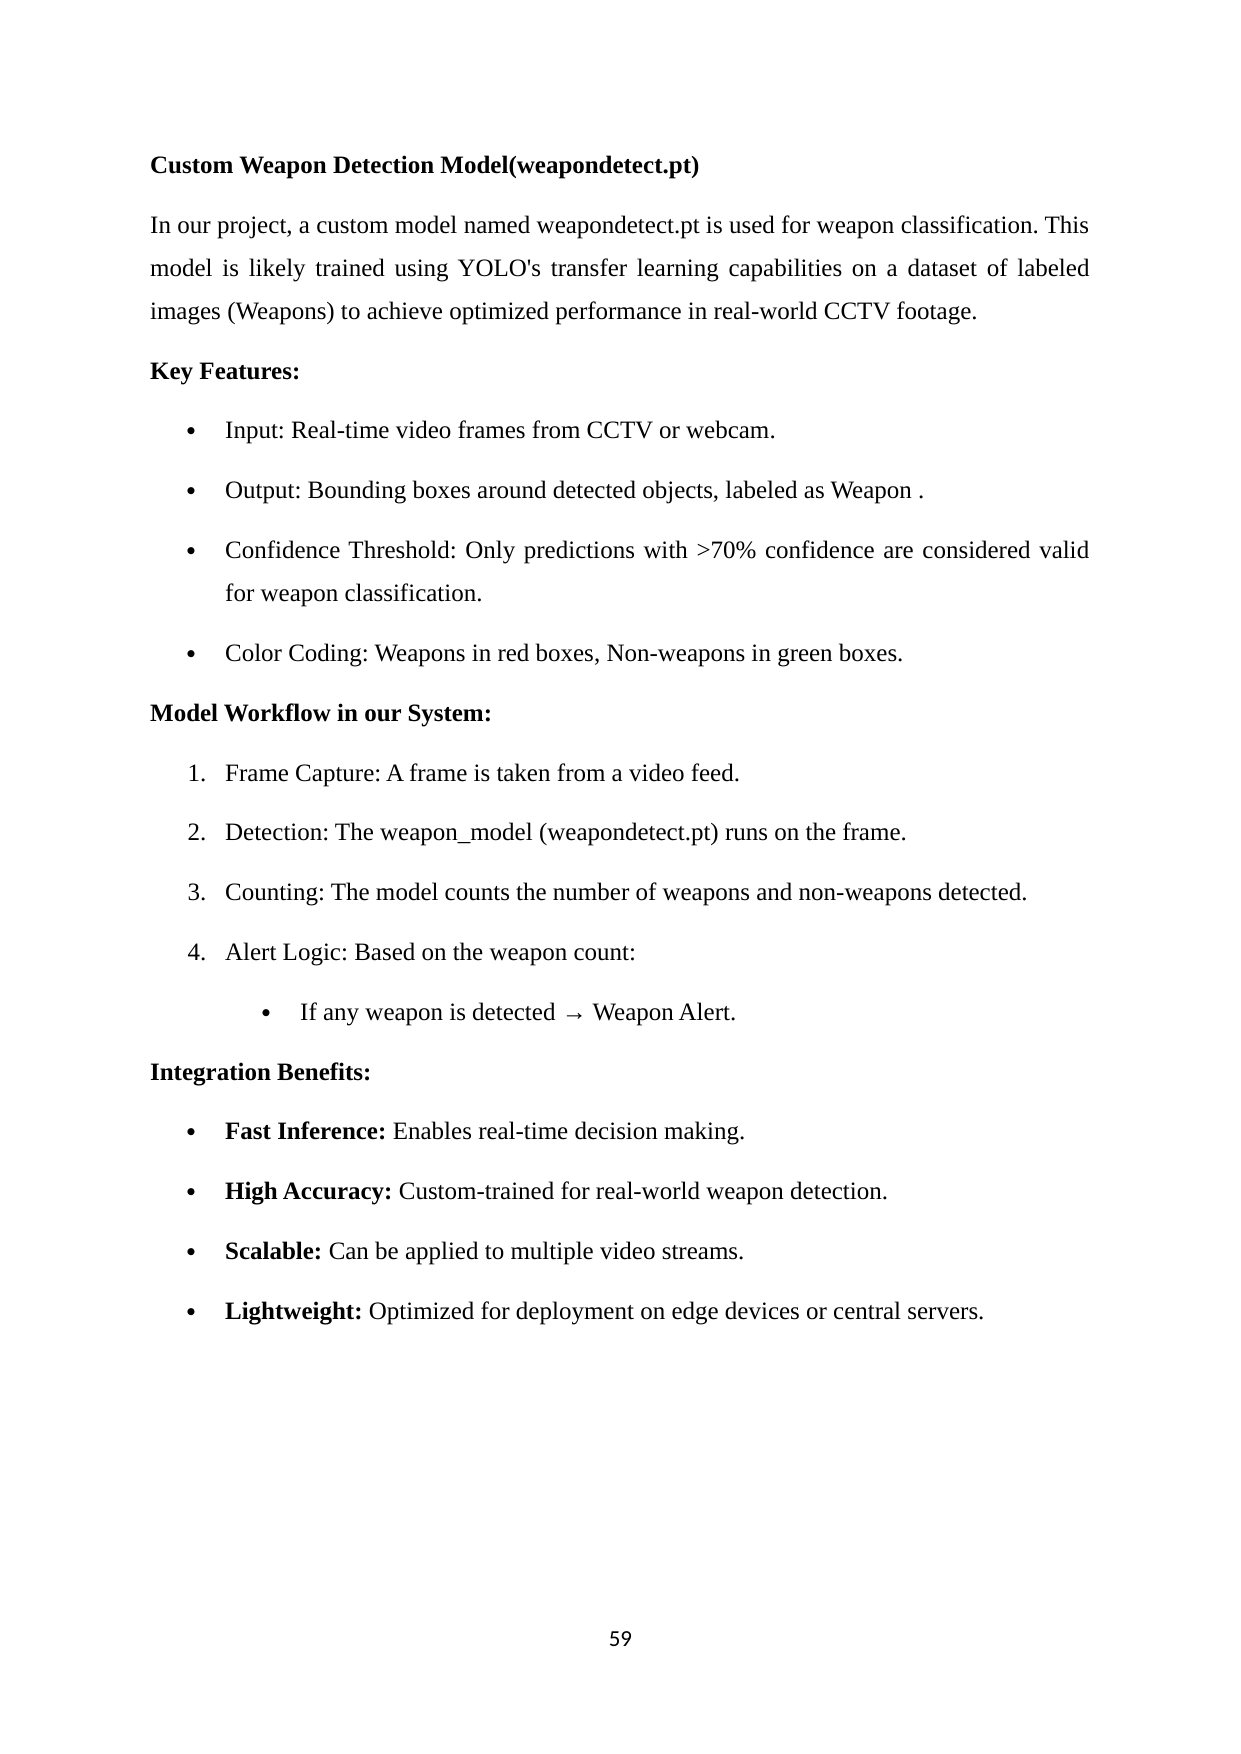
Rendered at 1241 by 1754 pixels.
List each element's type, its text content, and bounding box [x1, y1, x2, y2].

list Frame Capture: A frame is taken from a video feed. [187, 758, 1090, 786]
text Custom Weapon Detection Model(weapondetect.pt) [150, 150, 1090, 179]
list Output: Bounding boxes around detected objects, labeled as Weapon . [187, 475, 1090, 504]
list Counting: The model counts the number of weapons and non-weapons detected. [187, 877, 1090, 906]
list Color Coding: Weapons in red boxes, Non-weapons in green boxes. [187, 638, 1090, 667]
list Alert Logic: Based on the weapon count: [187, 937, 1090, 966]
text Integration Benefits: [150, 1057, 1090, 1085]
list Lightweight: Optimized for deployment on edge devices or central servers. [187, 1296, 1090, 1324]
list Scalable: Can be applied to multiple video streams. [187, 1236, 1090, 1265]
list Input: Real-time video frames from CCTV or webcam. [187, 416, 1090, 444]
list Confidence Threshold: Only predictions with >70% confidence are considered valid for weapon classification. [187, 535, 1090, 607]
text Model Workflow in our System: [150, 698, 1090, 727]
list Fast Inference: Enables real-time decision making. [187, 1116, 1090, 1145]
list High Accuracy: Custom-trained for real-world weapon detection. [187, 1176, 1090, 1205]
list Detection: The weapon_model (weapondetect.pt) runs on the frame. [187, 817, 1090, 846]
text In our project, a custom model named weapondetect.pt is used for weapon classification. This model is likely trained using YOLO's transfer learning capabilities on a dataset of labeled images (Weapons) to achieve optimized performance in real-world CCTV footage. [150, 210, 1090, 325]
list If any weapon is detected → Weapon Alert. [262, 997, 1090, 1026]
text Key Features: [150, 356, 1090, 384]
